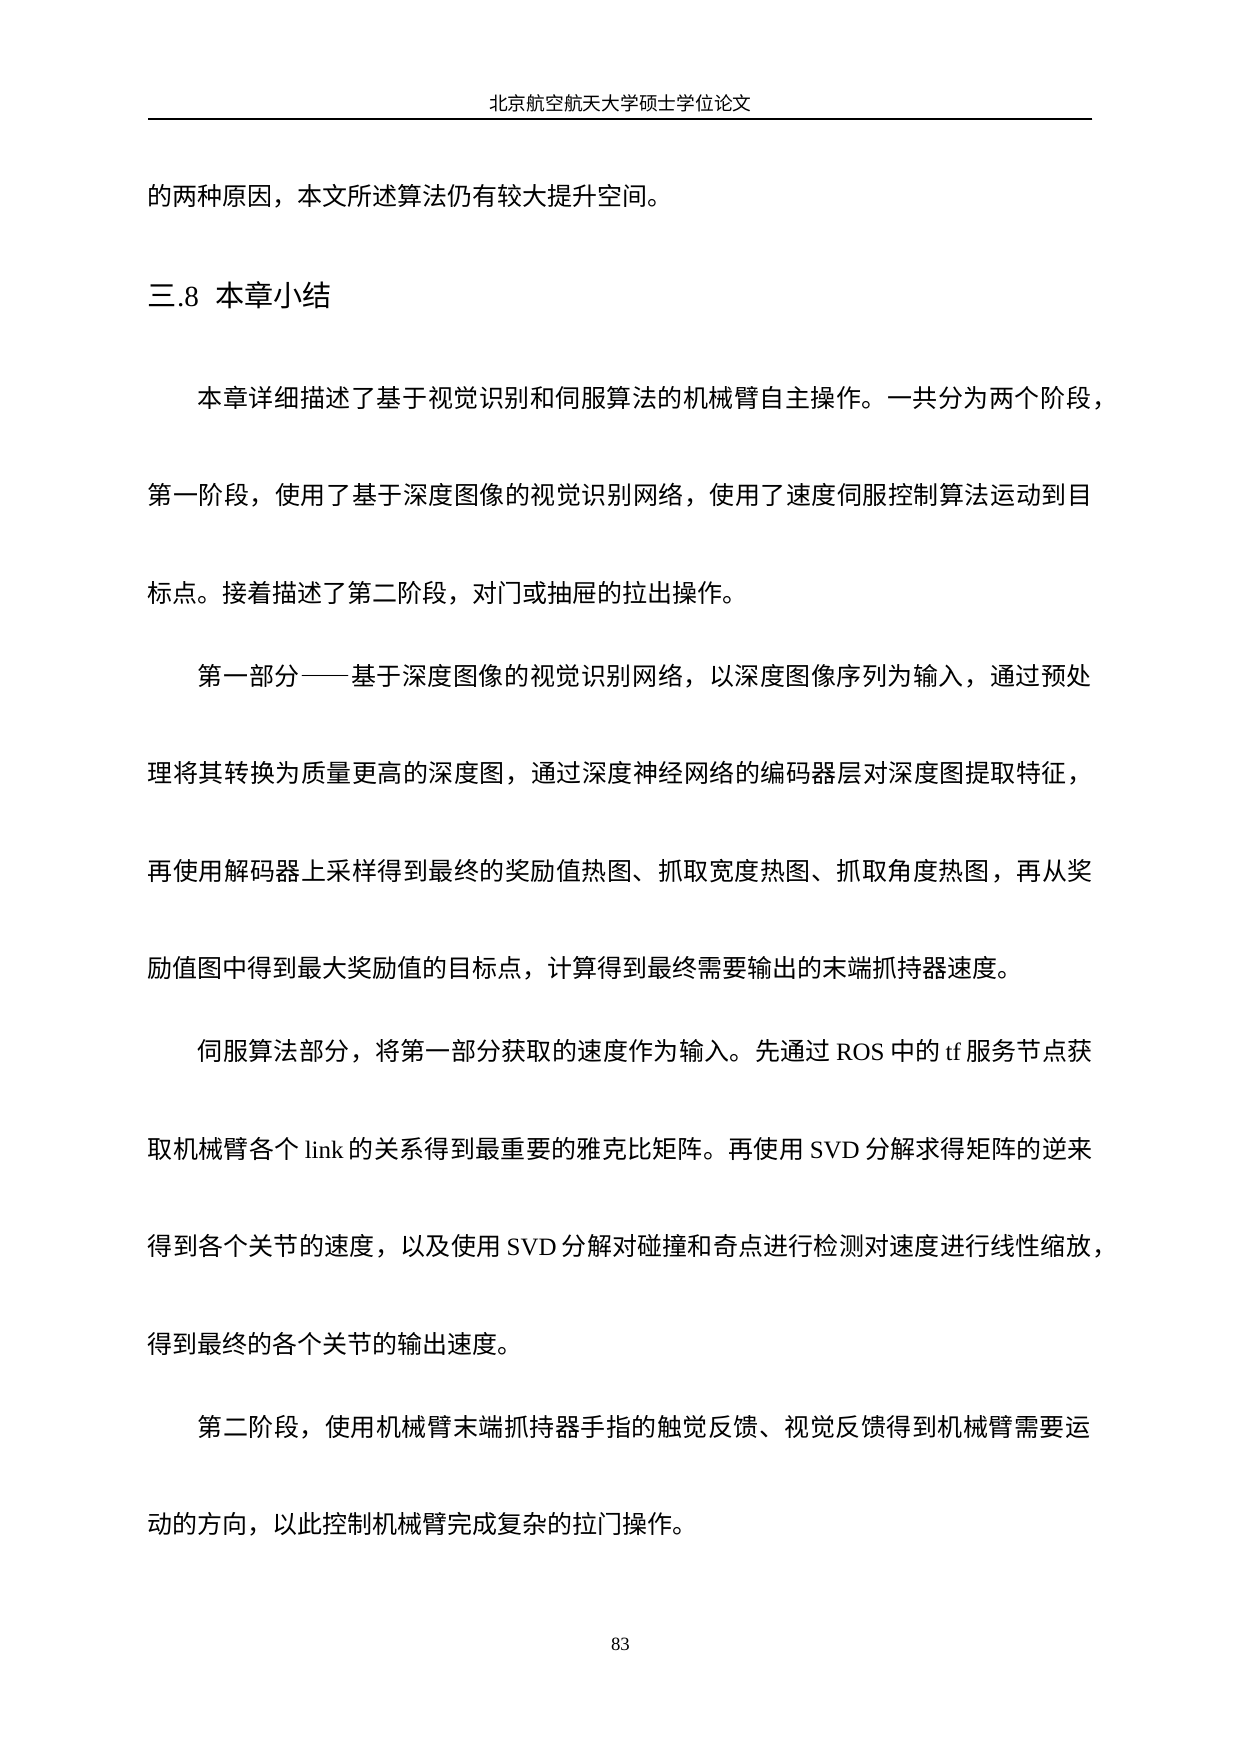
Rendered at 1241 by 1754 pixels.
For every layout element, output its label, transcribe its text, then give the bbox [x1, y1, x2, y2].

text 第二阶段，使用机械臂末端抓持器手指的触觉反馈、视觉反馈得到机械臂需要运动的方向，以此控制机械臂完成复杂的拉门操作。 [148, 1393, 1092, 1556]
text 本章详细描述了基于视觉识别和伺服算法的机械臂自主操作。一共分为两个阶段，第一阶段，使用了基于深度图像的视觉识别网络，使用了速度伺服控制算法运动到目标点。接着描述了第二阶段，对门或抽屉的拉出操作。 [148, 364, 1092, 624]
text 第一部分——基于深度图像的视觉识别网络，以深度图像序列为输入，通过预处理将其转换为质量更高的深度图，通过深度神经网络的编码器层对深度图提取特征，再使用解码器上采样得到最终的奖励值热图、抓取宽度热图、抓取角度热图，再从奖励值图中得到最大奖励值的目标点，计算得到最终需要输出的末端抓持器速度。 [148, 642, 1092, 999]
subtitle 本章小结 [148, 261, 1092, 326]
text 伺服算法部分，将第一部分获取的速度作为输入。先通过ROS中的tf服务节点获取机械臂各个link的关系得到最重要的雅克比矩阵。再使用SVD分解求得矩阵的逆来得到各个关节的速度，以及使用SVD分解对碰撞和奇点进行检测对速度进行线性缩放，得到最终的各个关节的输出速度。 [148, 1017, 1092, 1375]
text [148, 162, 1092, 227]
